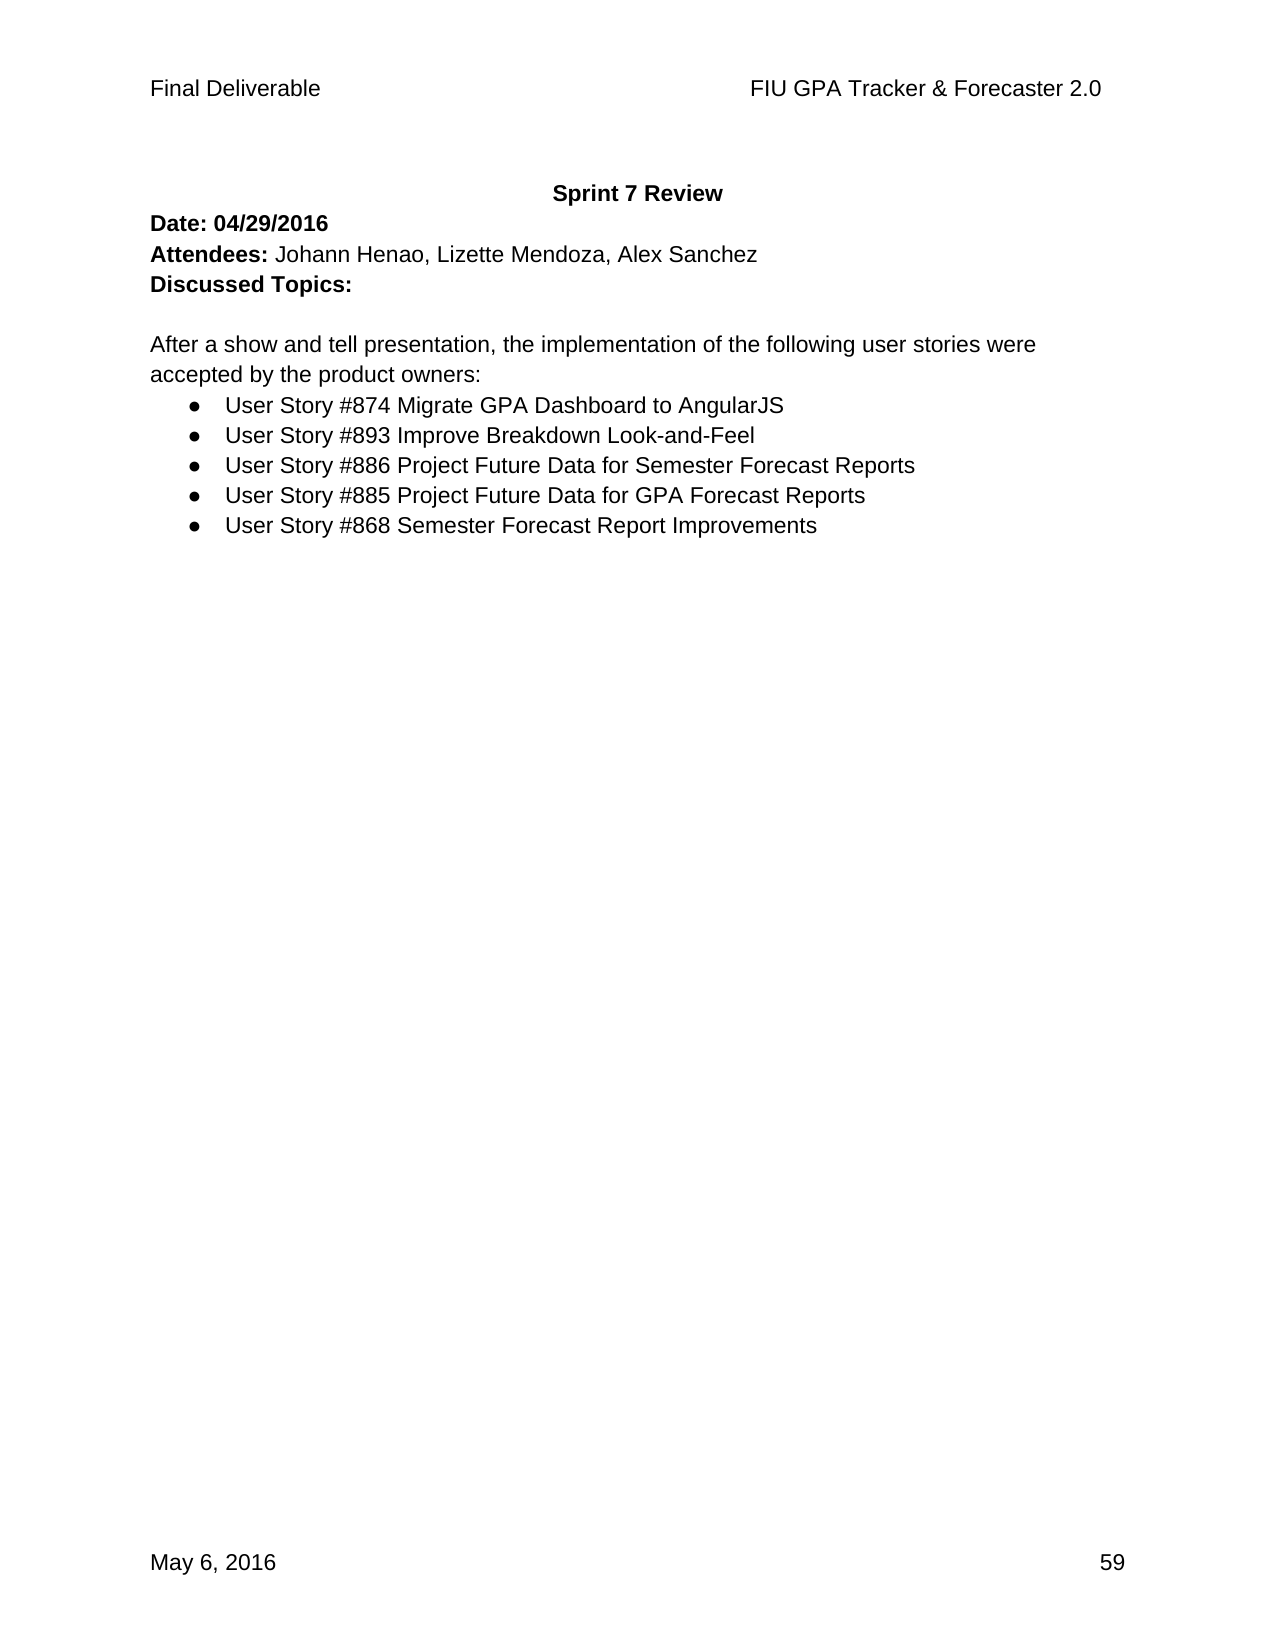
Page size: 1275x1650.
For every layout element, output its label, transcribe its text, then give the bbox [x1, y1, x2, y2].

text Attendees: Johann Henao, Lizette Mendoza, Alex Sanchez [150, 241, 1125, 267]
text Date: 04/29/2016 [150, 210, 1125, 237]
list User Story #893 Improve Breakdown Look-and-Feel [187, 422, 1125, 448]
list User Story #874 Migrate GPA Dashboard to AngularJS [187, 392, 1125, 418]
list User Story #886 Project Future Data for Semester Forecast Reports [187, 452, 1125, 478]
text After a show and tell presentation, the implementation of the following user stories were accepted by the product owners: [150, 331, 1125, 388]
text Sprint 7 Review [150, 180, 1125, 207]
list User Story #868 Semester Forecast Report Improvements [187, 512, 1125, 539]
list User Story #885 Project Future Data for GPA Forecast Reports [187, 482, 1125, 509]
text Discussed Topics: [150, 271, 1125, 297]
